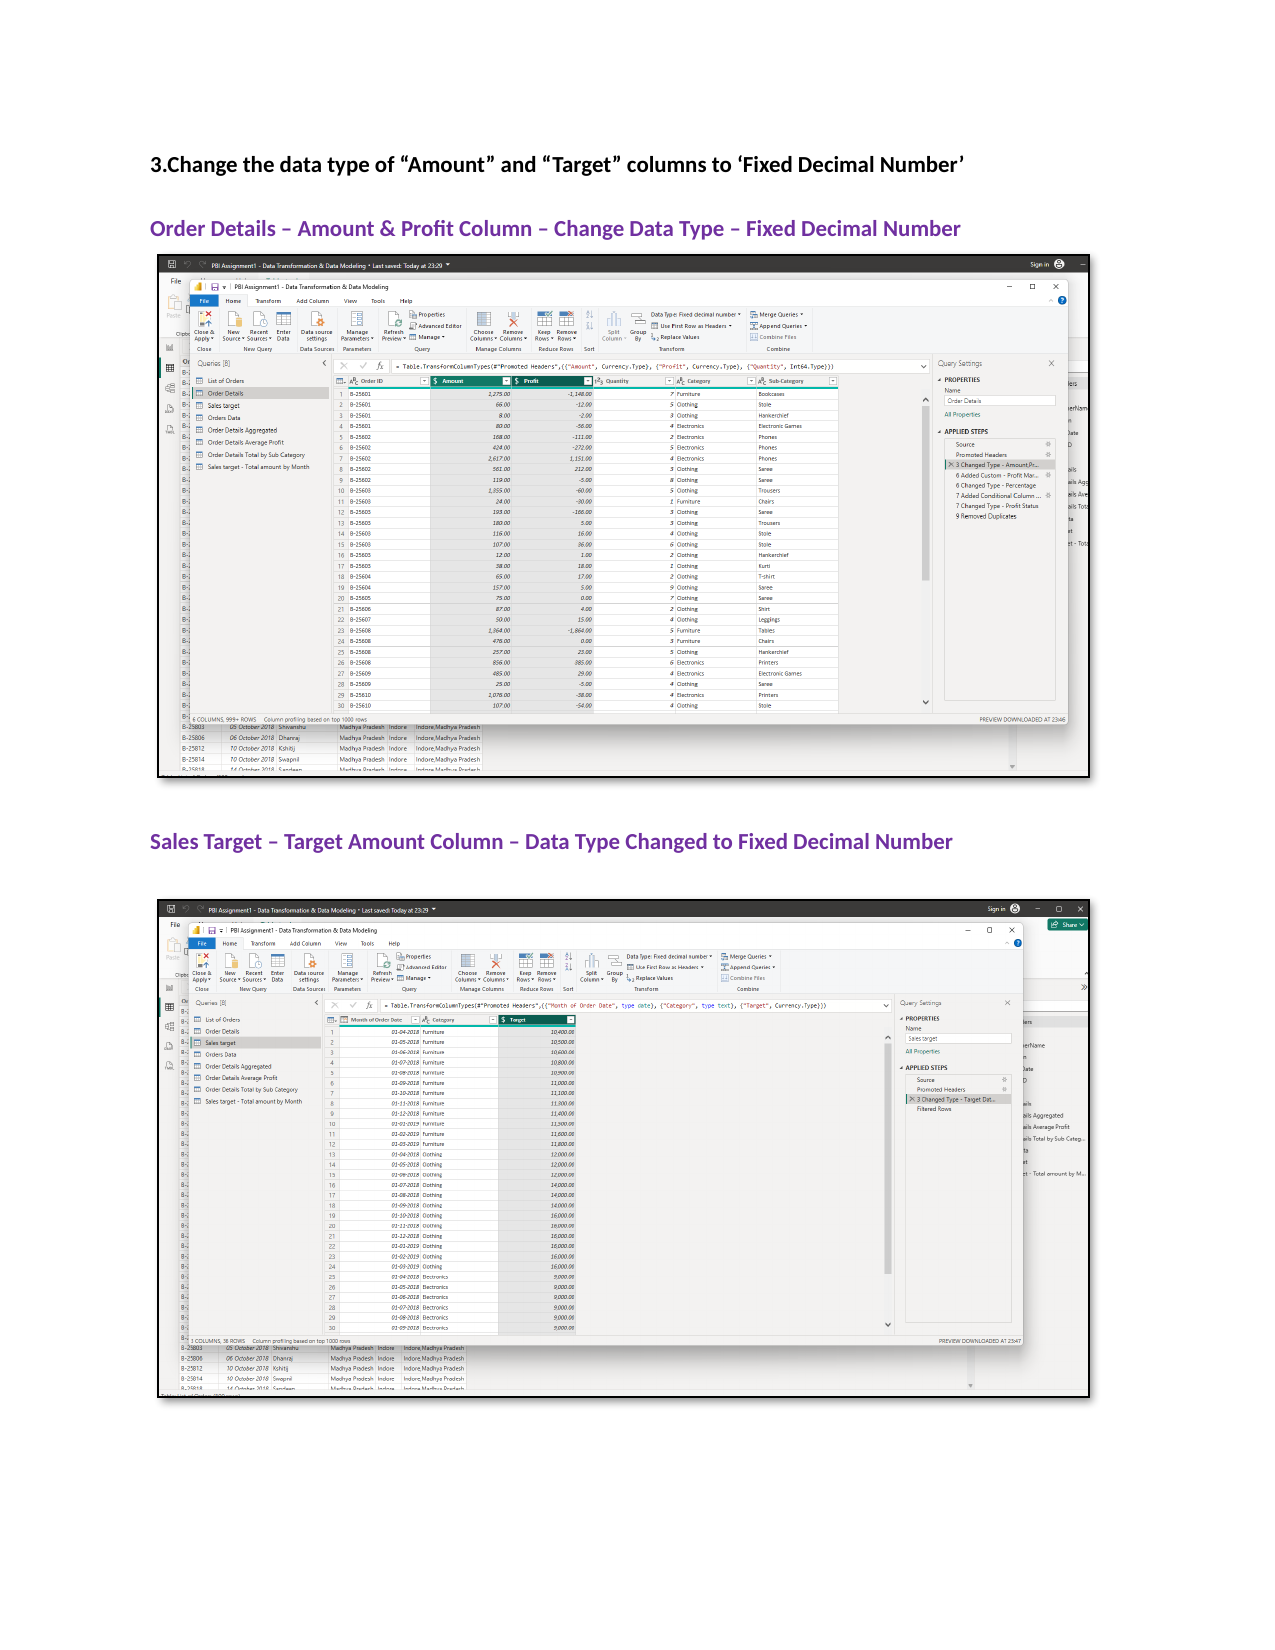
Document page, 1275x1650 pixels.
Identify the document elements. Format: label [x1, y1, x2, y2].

picture [159, 901, 1088, 1396]
list [150, 150, 1125, 1474]
picture [159, 256, 1088, 776]
